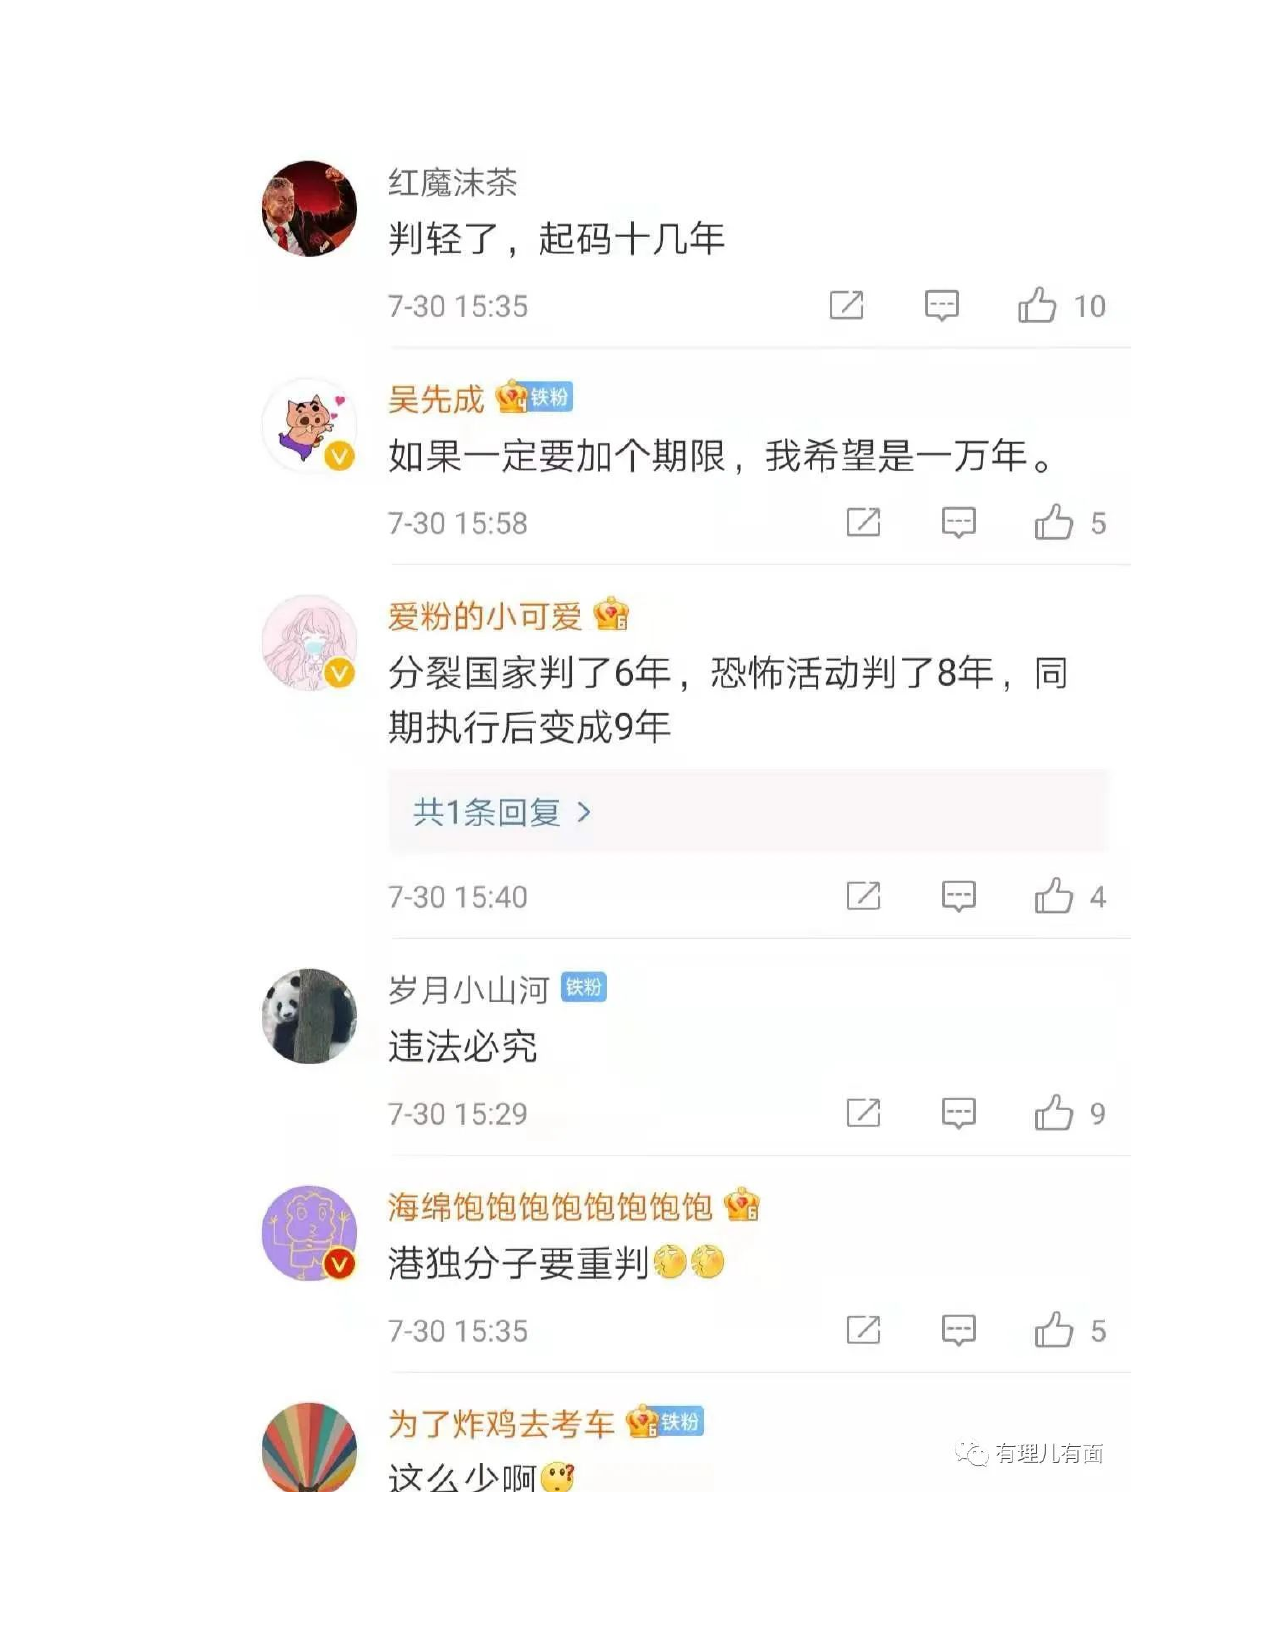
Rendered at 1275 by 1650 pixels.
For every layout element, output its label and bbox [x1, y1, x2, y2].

picture [231, 150, 1132, 1492]
